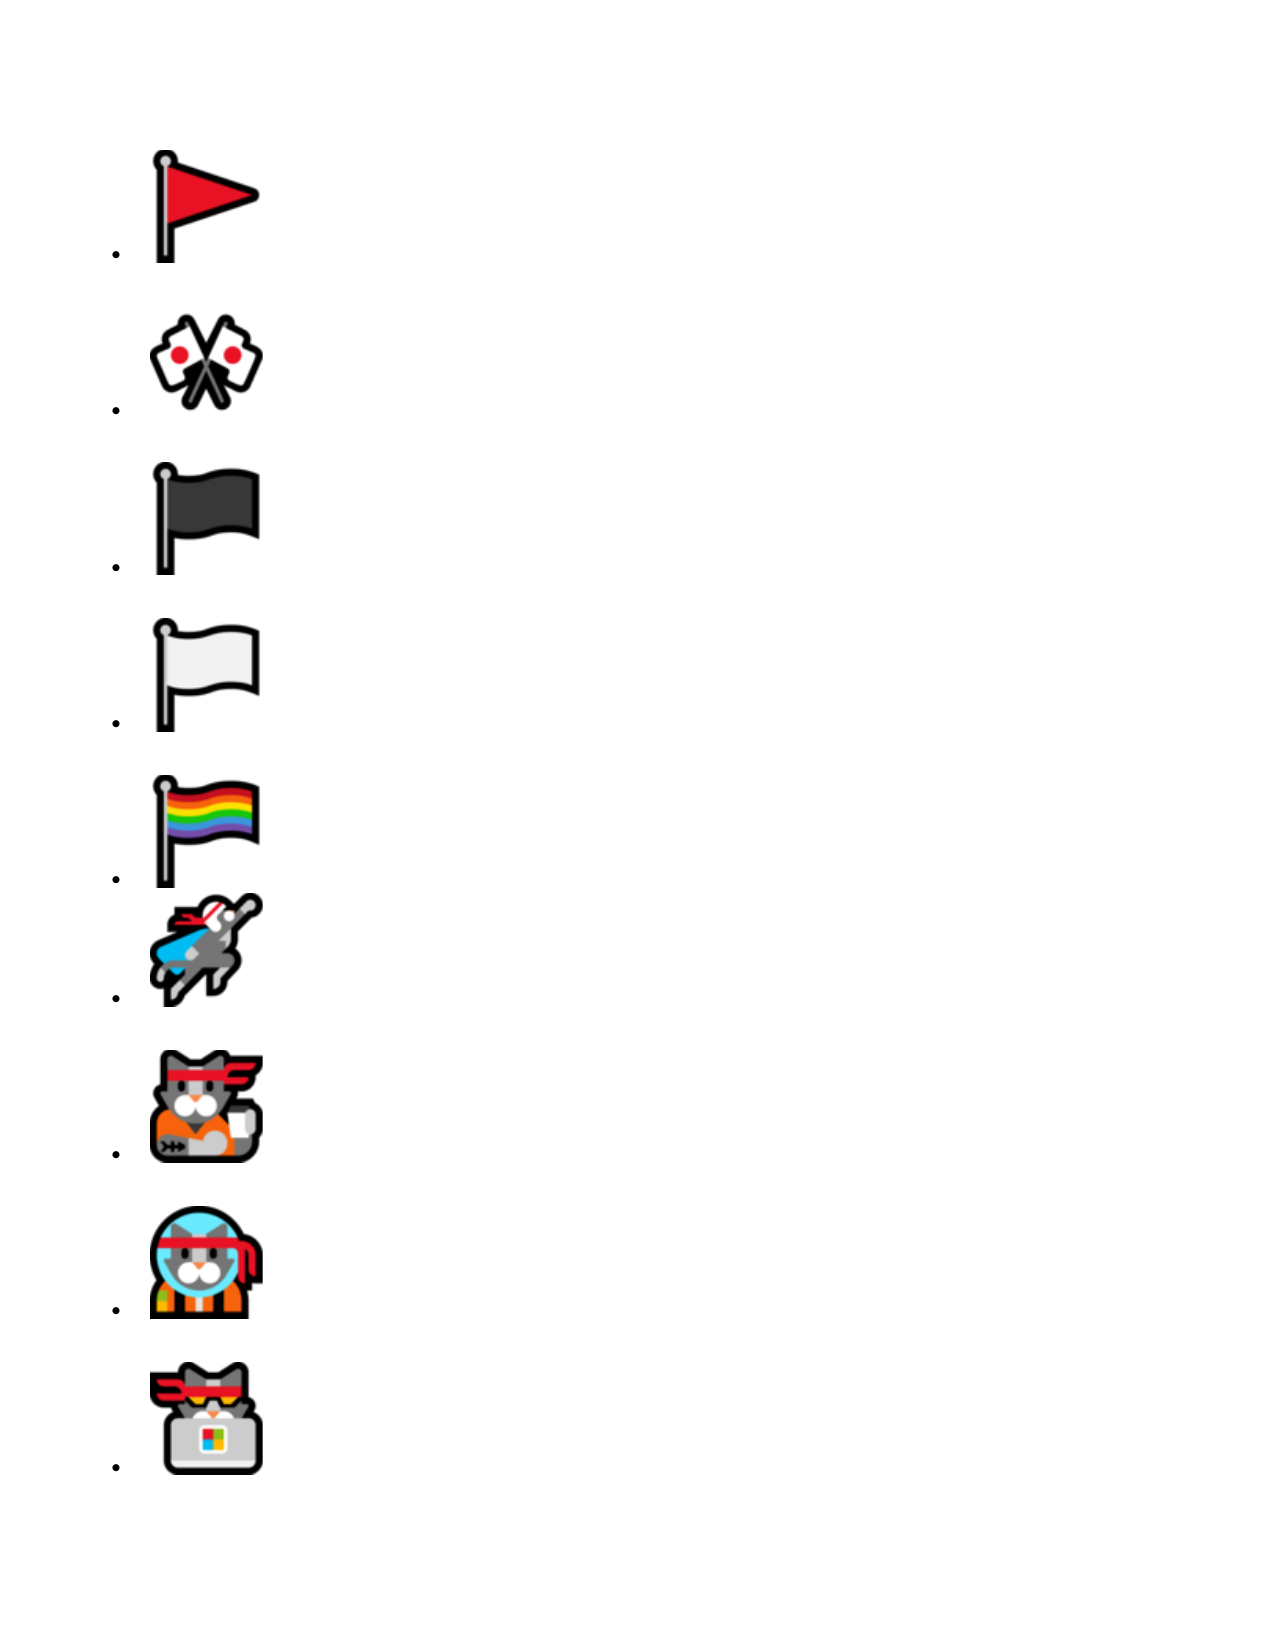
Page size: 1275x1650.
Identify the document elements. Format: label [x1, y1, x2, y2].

picture [150, 150, 263, 263]
picture [150, 893, 263, 1007]
picture [150, 1050, 263, 1163]
picture [150, 1362, 263, 1475]
picture [150, 462, 263, 575]
picture [150, 618, 263, 732]
picture [150, 1206, 263, 1319]
picture [150, 306, 263, 419]
picture [150, 775, 263, 888]
